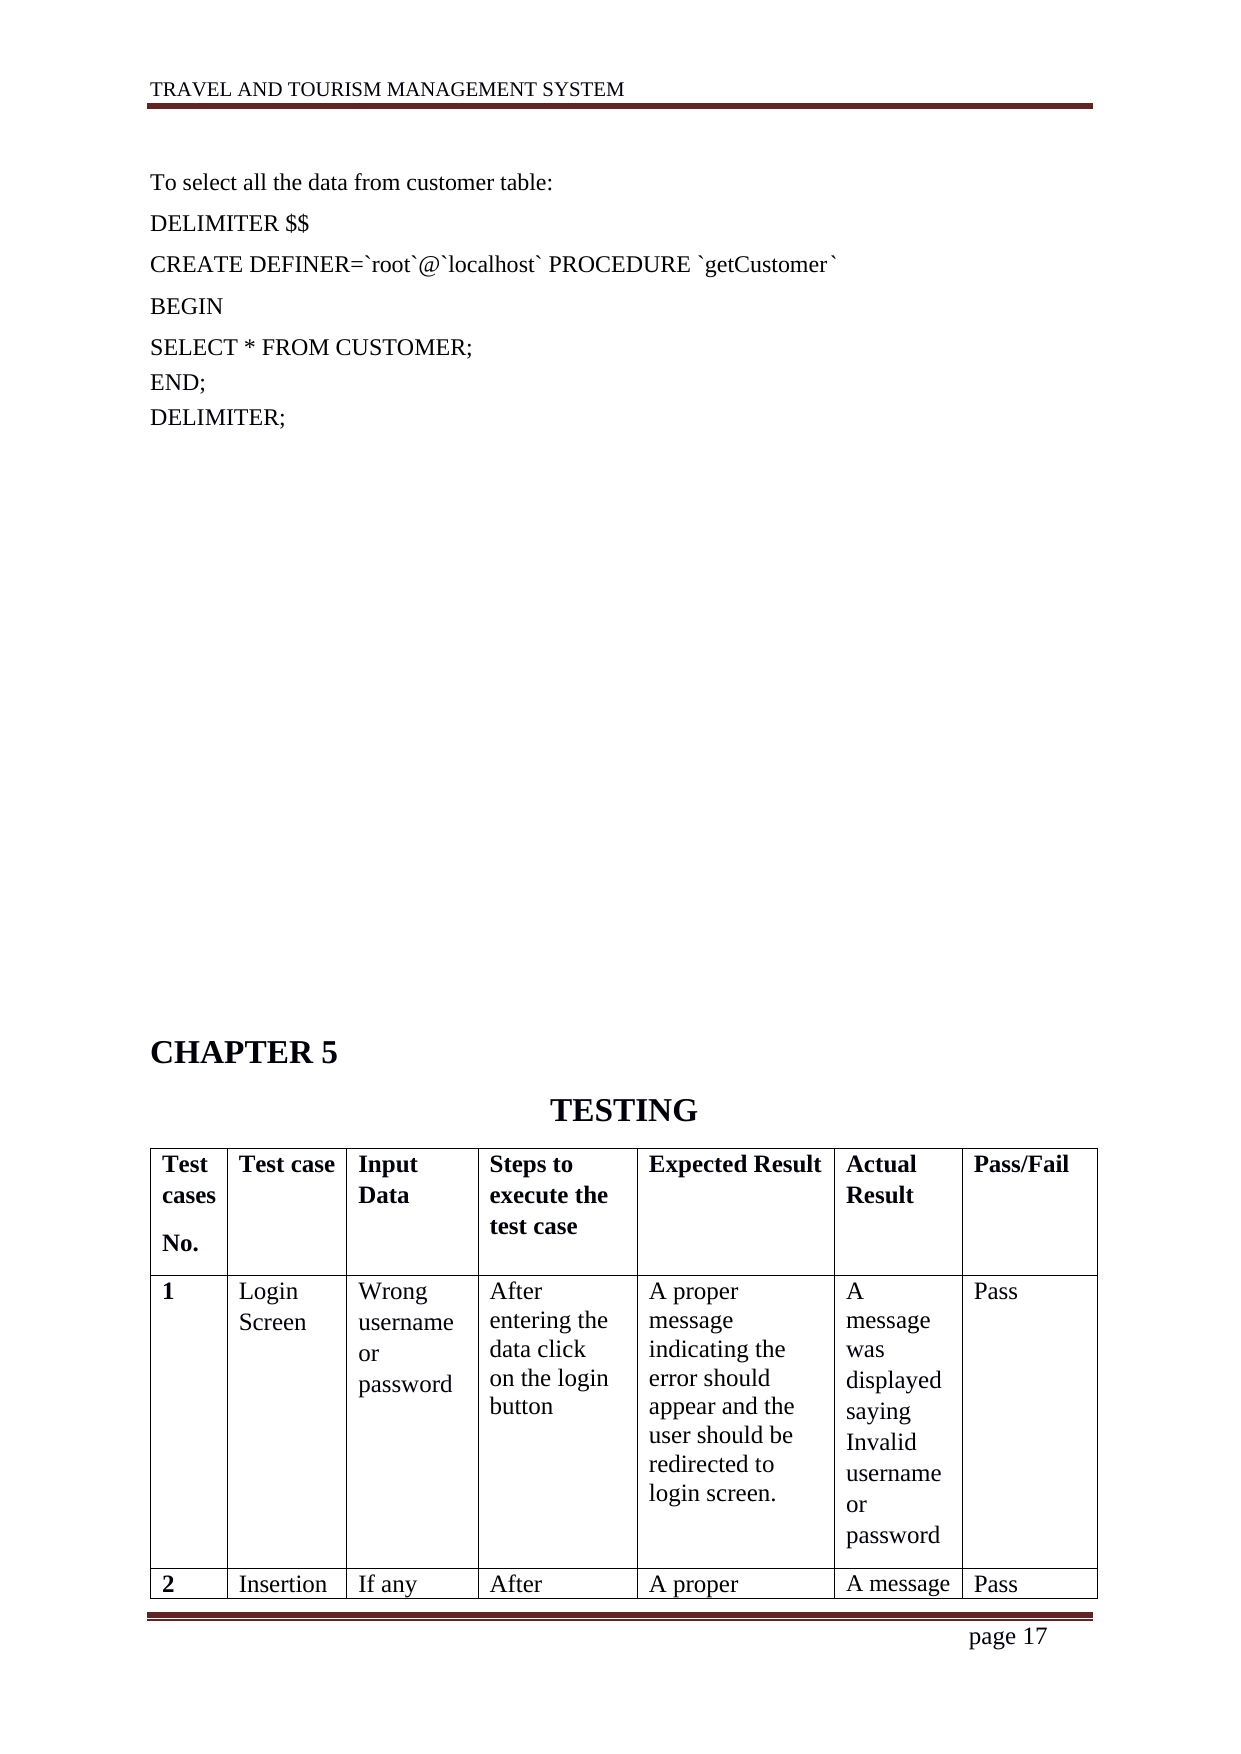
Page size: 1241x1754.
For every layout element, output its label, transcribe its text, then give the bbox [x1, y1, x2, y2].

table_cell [347, 1569, 478, 1598]
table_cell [835, 1569, 962, 1598]
table_header Test case [228, 1149, 346, 1275]
text END; [150, 368, 982, 396]
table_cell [479, 1569, 637, 1598]
text CREATE DEFINER=`root`@`localhost` PROCEDURE `getCustomer` [150, 251, 1098, 278]
table_header Steps to execute the test case [479, 1149, 637, 1275]
table_header Test cases No. [151, 1149, 227, 1275]
text BEGIN [150, 292, 1098, 319]
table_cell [638, 1569, 834, 1598]
table_cell 2 [151, 1569, 227, 1598]
text CHAPTER 5 [150, 1032, 1098, 1070]
table_cell Wrong username or password [347, 1276, 478, 1568]
table_cell Insertion [228, 1569, 346, 1598]
table_cell 1 [151, 1276, 227, 1568]
table_cell A proper message indicating the error should appear and the user should be redirected to login screen. [638, 1276, 834, 1568]
text SELECT * FROM CUSTOMER; [150, 333, 982, 361]
table_header Input Data [347, 1149, 478, 1275]
text DELIMITER $$ [150, 209, 1098, 237]
table_cell Login Screen [228, 1276, 346, 1568]
text DELIMITER; [150, 403, 982, 431]
table_header Pass/Fail [963, 1149, 1097, 1275]
text To select all the data from customer table: [150, 168, 1098, 195]
table_header Expected Result [638, 1149, 834, 1275]
table_header Actual Result [835, 1149, 962, 1275]
table_cell Pass [963, 1569, 1097, 1598]
table_cell A message was displayed saying Invalid username or password [835, 1276, 962, 1568]
table_cell Pass [963, 1276, 1097, 1568]
table_cell After entering the data click on the login button [479, 1276, 637, 1568]
text TESTING [150, 1090, 1098, 1128]
